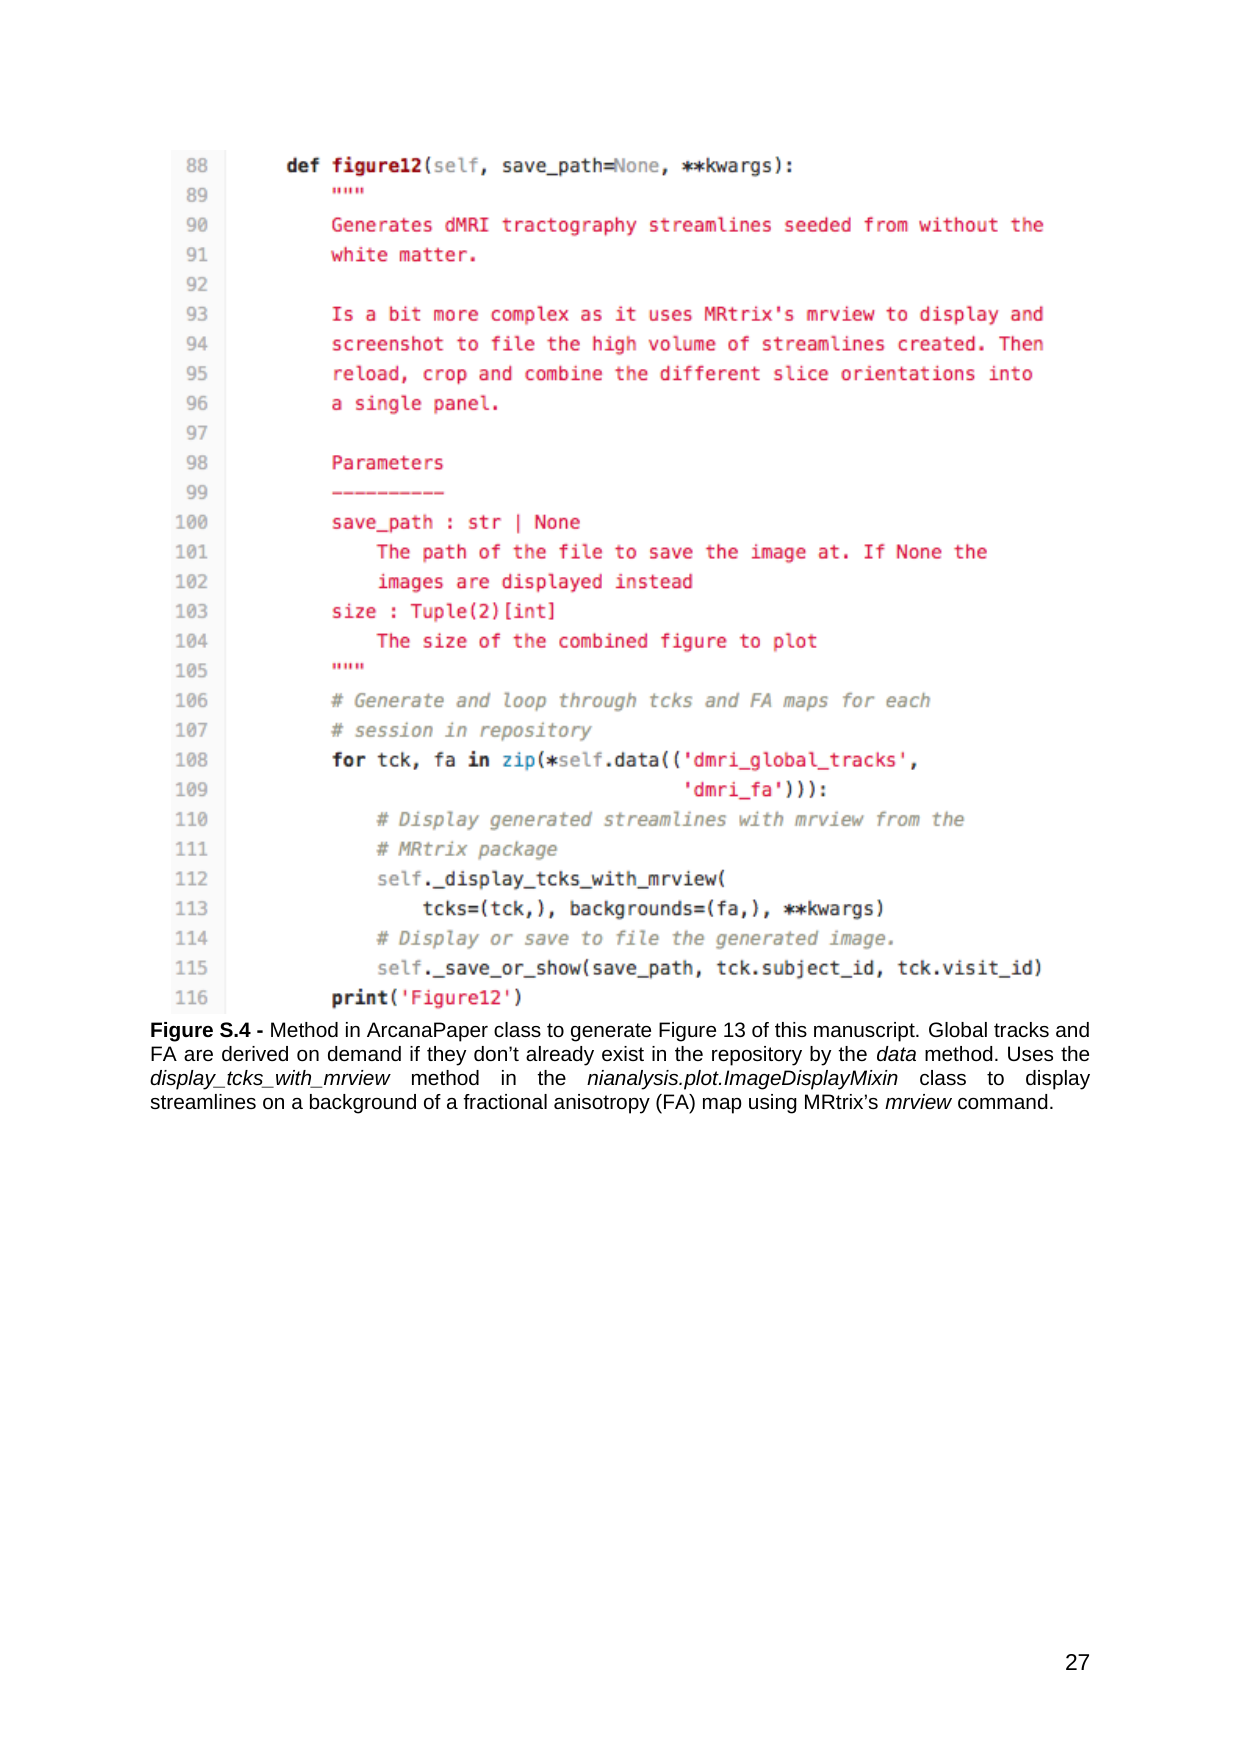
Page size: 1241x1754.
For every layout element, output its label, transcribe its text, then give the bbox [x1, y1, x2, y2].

text Figure S.4 - Method in ArcanaPaper class to generate Figure 13 of this manuscript. Global tracks and FA are derived on demand if they don’t already exist in the repository by the data method. Uses the display_tcks_with_mrview method in the nianalysis.plot.ImageDisplayMixin class to display streamlines on a background of a fractional anisotropy (FA) map using MRtrix’s mrview command. [150, 1018, 1090, 1114]
picture [171, 150, 1070, 1014]
